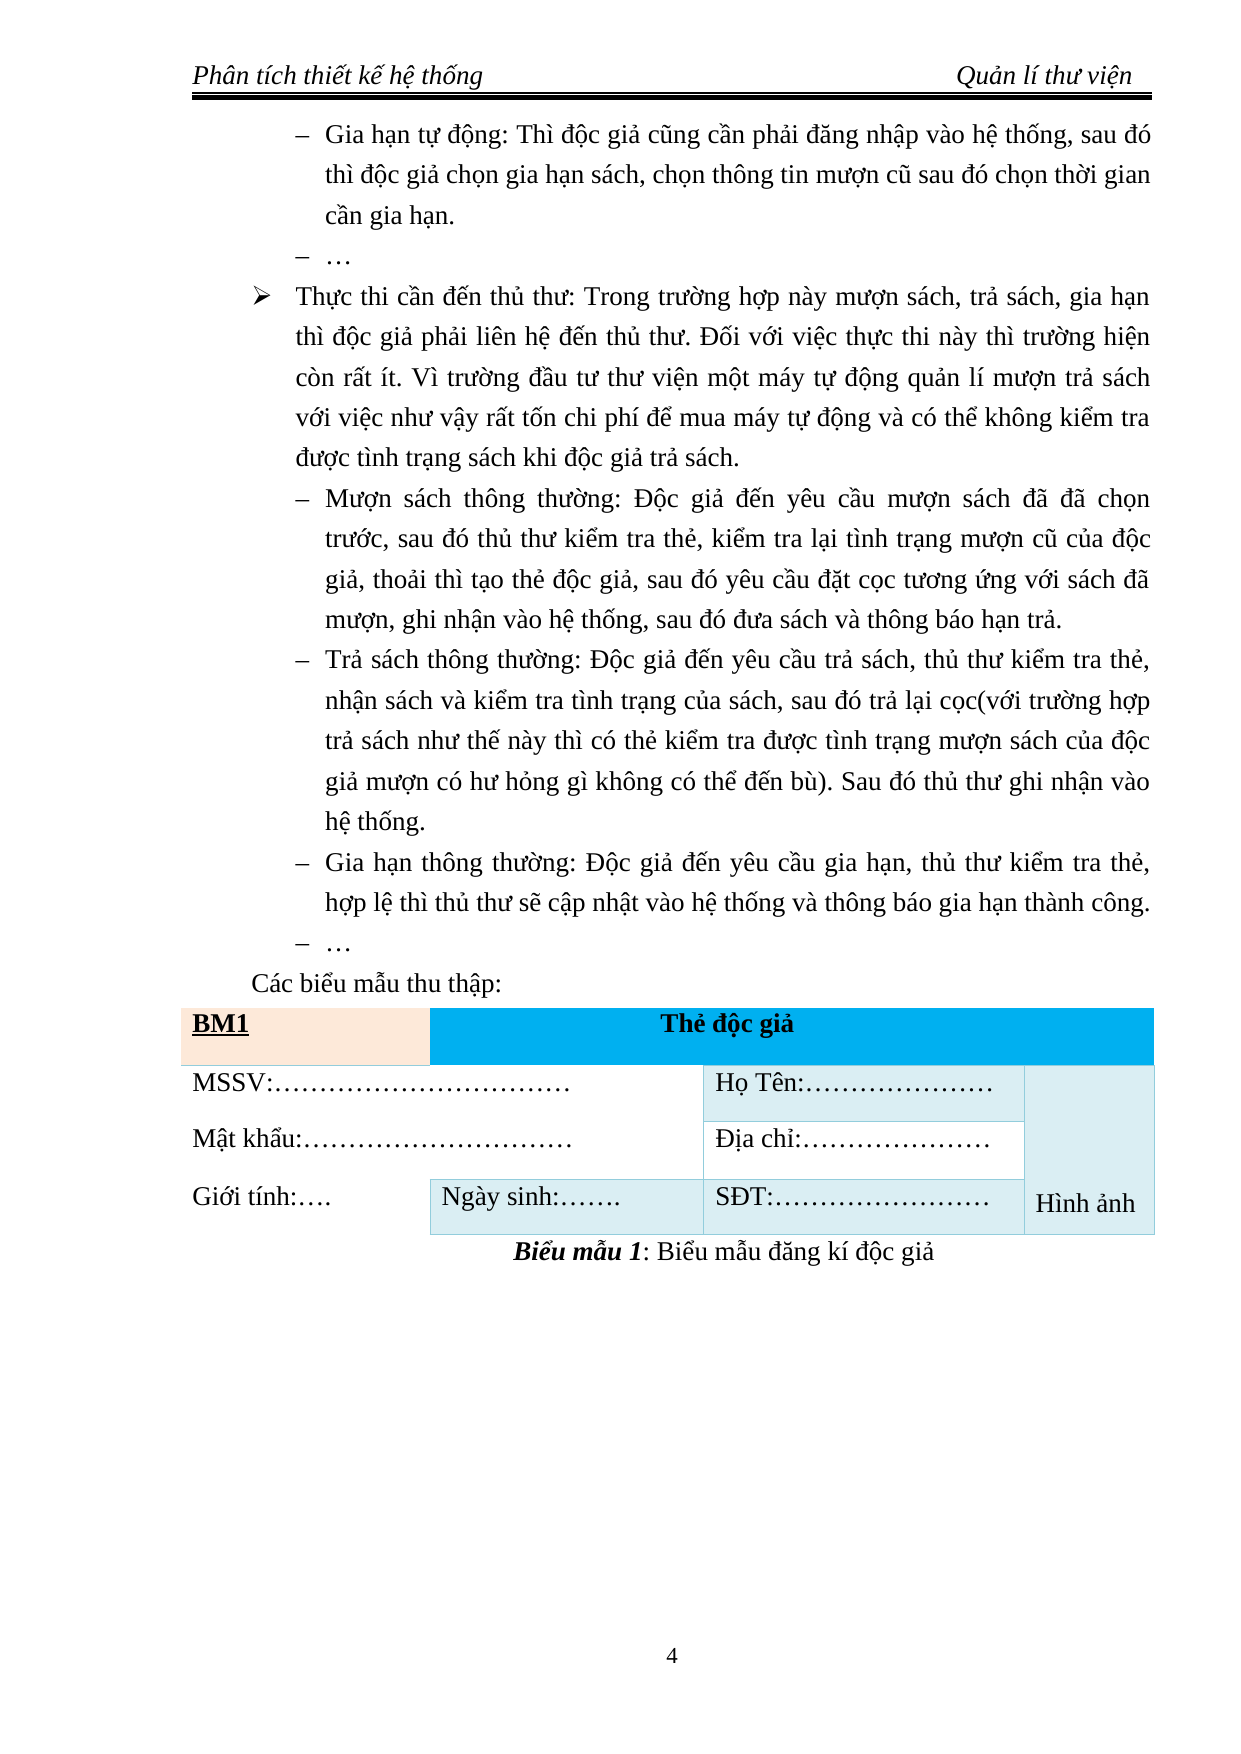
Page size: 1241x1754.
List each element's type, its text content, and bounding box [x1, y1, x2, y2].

table_cell Họ Tên:………………… [704, 1066, 1024, 1121]
list Thực thi cần đến thủ thư: Trong trường hợp này mượn sách, trả sách, gia hạn thì độc giả phải liên hệ đến thủ thư. Đối với việc thực thi này thì trường hiện còn rất ít. Vì trường đầu tư thư viện một máy tự động quản lí mượn trả sách với việc như vậy rất tốn chi phí để mua máy tự động và có thể không kiểm tra được tình trạng sách khi độc giả trả sách. [251, 280, 1152, 473]
table_cell SĐT:…………………… [704, 1180, 1024, 1234]
table_cell Địa chỉ:………………… [704, 1122, 1024, 1179]
table_cell Giới tính:…. [181, 1179, 430, 1234]
table_cell Ngày sinh:……. [431, 1180, 703, 1234]
text Các biểu mẫu thu thập: [192, 967, 1152, 998]
table_cell Mật khẩu:………………………… [181, 1121, 703, 1179]
list Trả sách thông thường: Độc giả đến yêu cầu trả sách, thủ thư kiểm tra thẻ, nhận sách và kiểm tra tình trạng của sách, sau đó trả lại cọc(với trường hợp trả sách như thế này thì có thẻ kiểm tra được tình trạng mượn sách của độc giả mượn có hư hỏng gì không có thể đến bù). Sau đó thủ thư ghi nhận vào hệ thống. [295, 644, 1152, 836]
table_header BM1 [181, 1008, 430, 1065]
table_header Thẻ độc giả [430, 1008, 1024, 1065]
text Biểu mẫu 1: Biểu mẫu đăng kí độc giả [192, 1235, 1152, 1266]
list Gia hạn tự động: Thì độc giả cũng cần phải đăng nhập vào hệ thống, sau đó thì độc giả chọn gia hạn sách, chọn thông tin mượn cũ sau đó chọn thời gian cần gia hạn. [295, 118, 1152, 230]
list … [295, 239, 1152, 271]
list … [295, 927, 1152, 958]
list Mượn sách thông thường: Độc giả đến yêu cầu mượn sách đã đã chọn trước, sau đó thủ thư kiểm tra thẻ, kiểm tra lại tình trạng mượn cũ của độc giả, thoải thì tạo thẻ độc giả, sau đó yêu cầu đặt cọc tương ứng với sách đã mượn, ghi nhận vào hệ thống, sau đó đưa sách và thông báo hạn trả. [295, 482, 1152, 634]
table_cell MSSV:…………………………… [181, 1065, 703, 1121]
list Gia hạn thông thường: Độc giả đến yêu cầu gia hạn, thủ thư kiểm tra thẻ, hợp lệ thì thủ thư sẽ cập nhật vào hệ thống và thông báo gia hạn thành công. [295, 846, 1152, 917]
table_cell Hình ảnh [1025, 1066, 1154, 1234]
table_header [1024, 1008, 1154, 1065]
